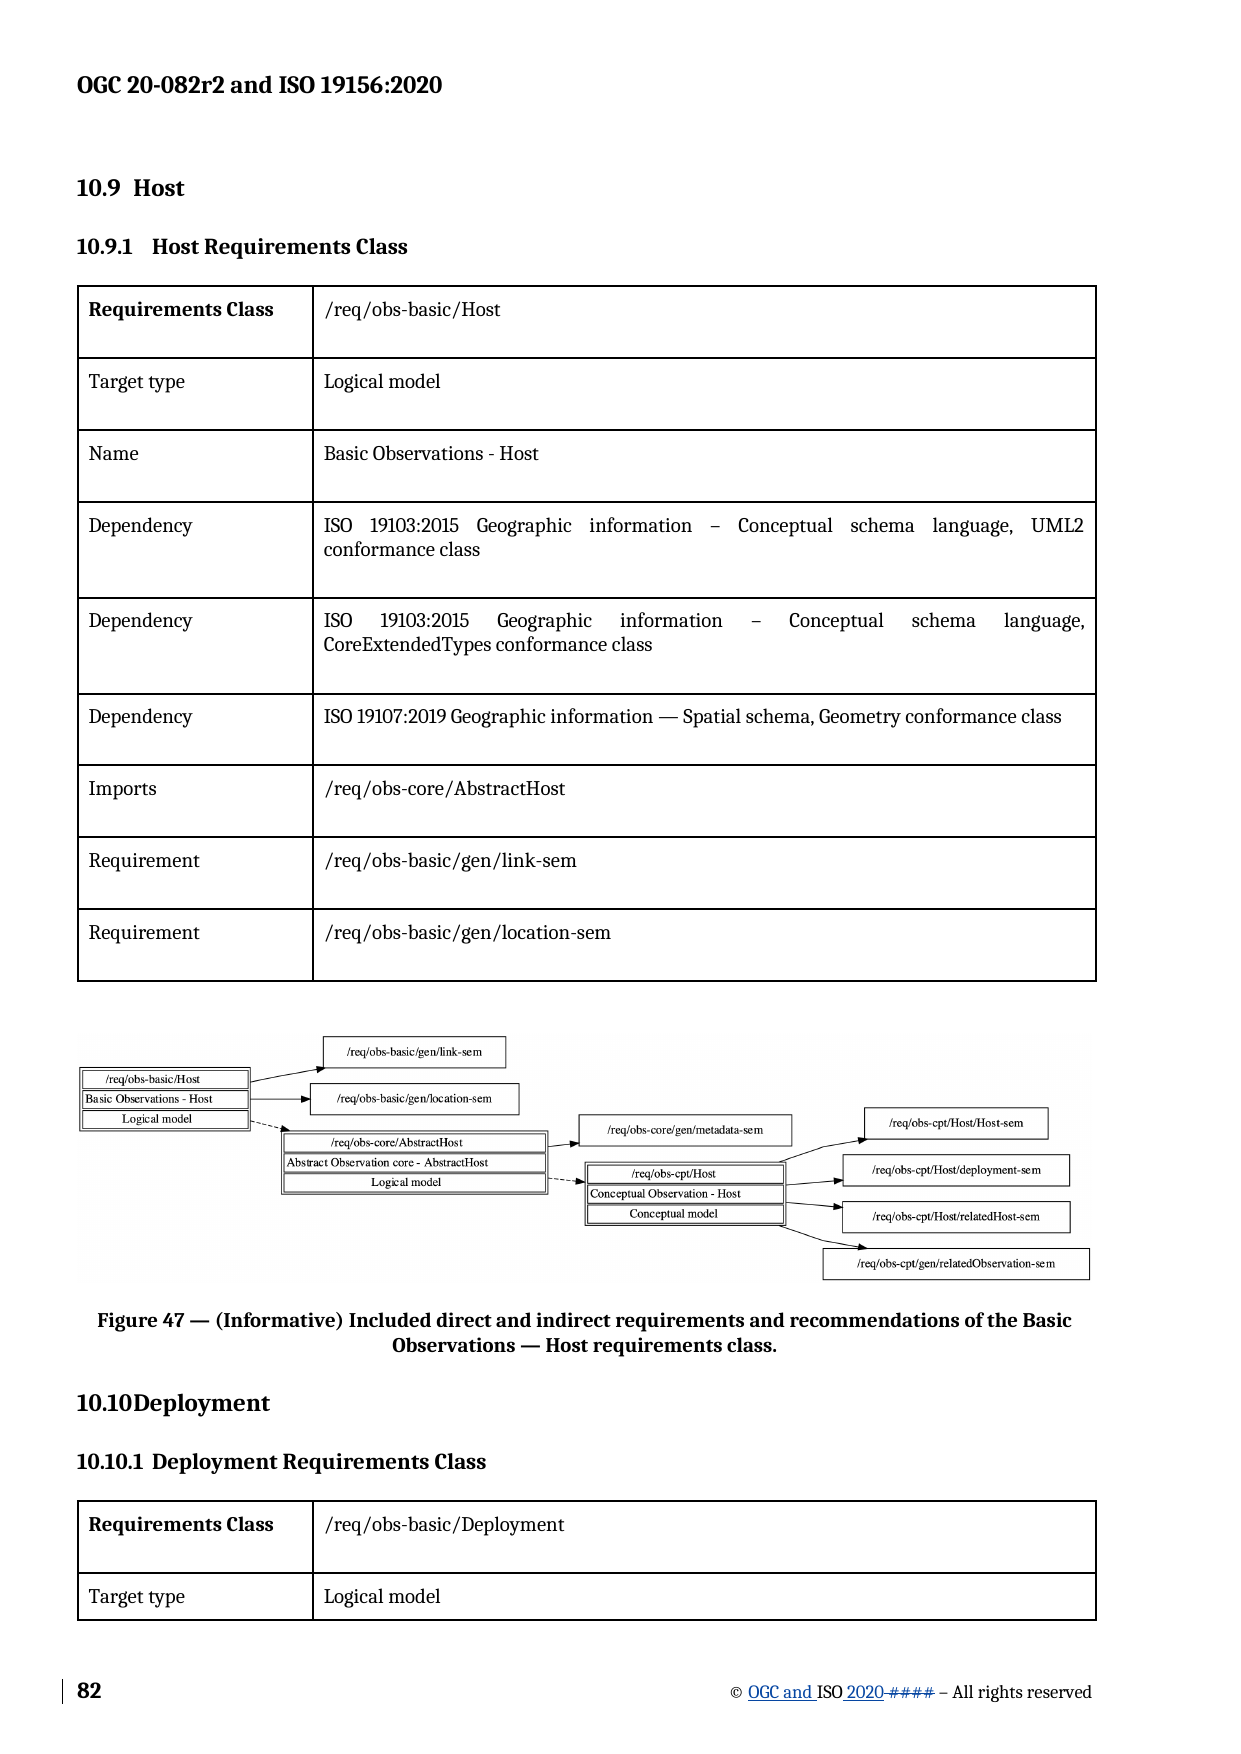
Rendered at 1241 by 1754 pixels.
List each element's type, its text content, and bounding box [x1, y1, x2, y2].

text Figure 47 — (Informative) Included direct and indirect requirements and recommendations of the Basic Observations — Host requirements class. [77, 1307, 1092, 1357]
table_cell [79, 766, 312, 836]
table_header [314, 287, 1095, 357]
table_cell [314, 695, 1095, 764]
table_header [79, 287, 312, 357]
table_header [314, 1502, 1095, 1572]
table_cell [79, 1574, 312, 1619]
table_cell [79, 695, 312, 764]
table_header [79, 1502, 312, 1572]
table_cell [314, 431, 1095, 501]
subtitle Host [77, 174, 1092, 203]
subtitle Host Requirements Class [77, 234, 1092, 260]
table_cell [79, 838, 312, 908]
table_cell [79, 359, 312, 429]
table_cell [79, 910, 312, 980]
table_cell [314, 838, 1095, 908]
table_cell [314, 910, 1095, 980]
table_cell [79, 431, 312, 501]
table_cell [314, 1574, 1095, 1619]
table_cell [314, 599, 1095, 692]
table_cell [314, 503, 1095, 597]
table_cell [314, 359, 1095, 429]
subtitle Deployment [77, 1389, 1092, 1417]
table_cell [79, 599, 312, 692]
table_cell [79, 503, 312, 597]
picture [76, 1033, 1093, 1283]
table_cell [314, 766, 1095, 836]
subtitle Deployment Requirements Class [77, 1449, 1092, 1475]
